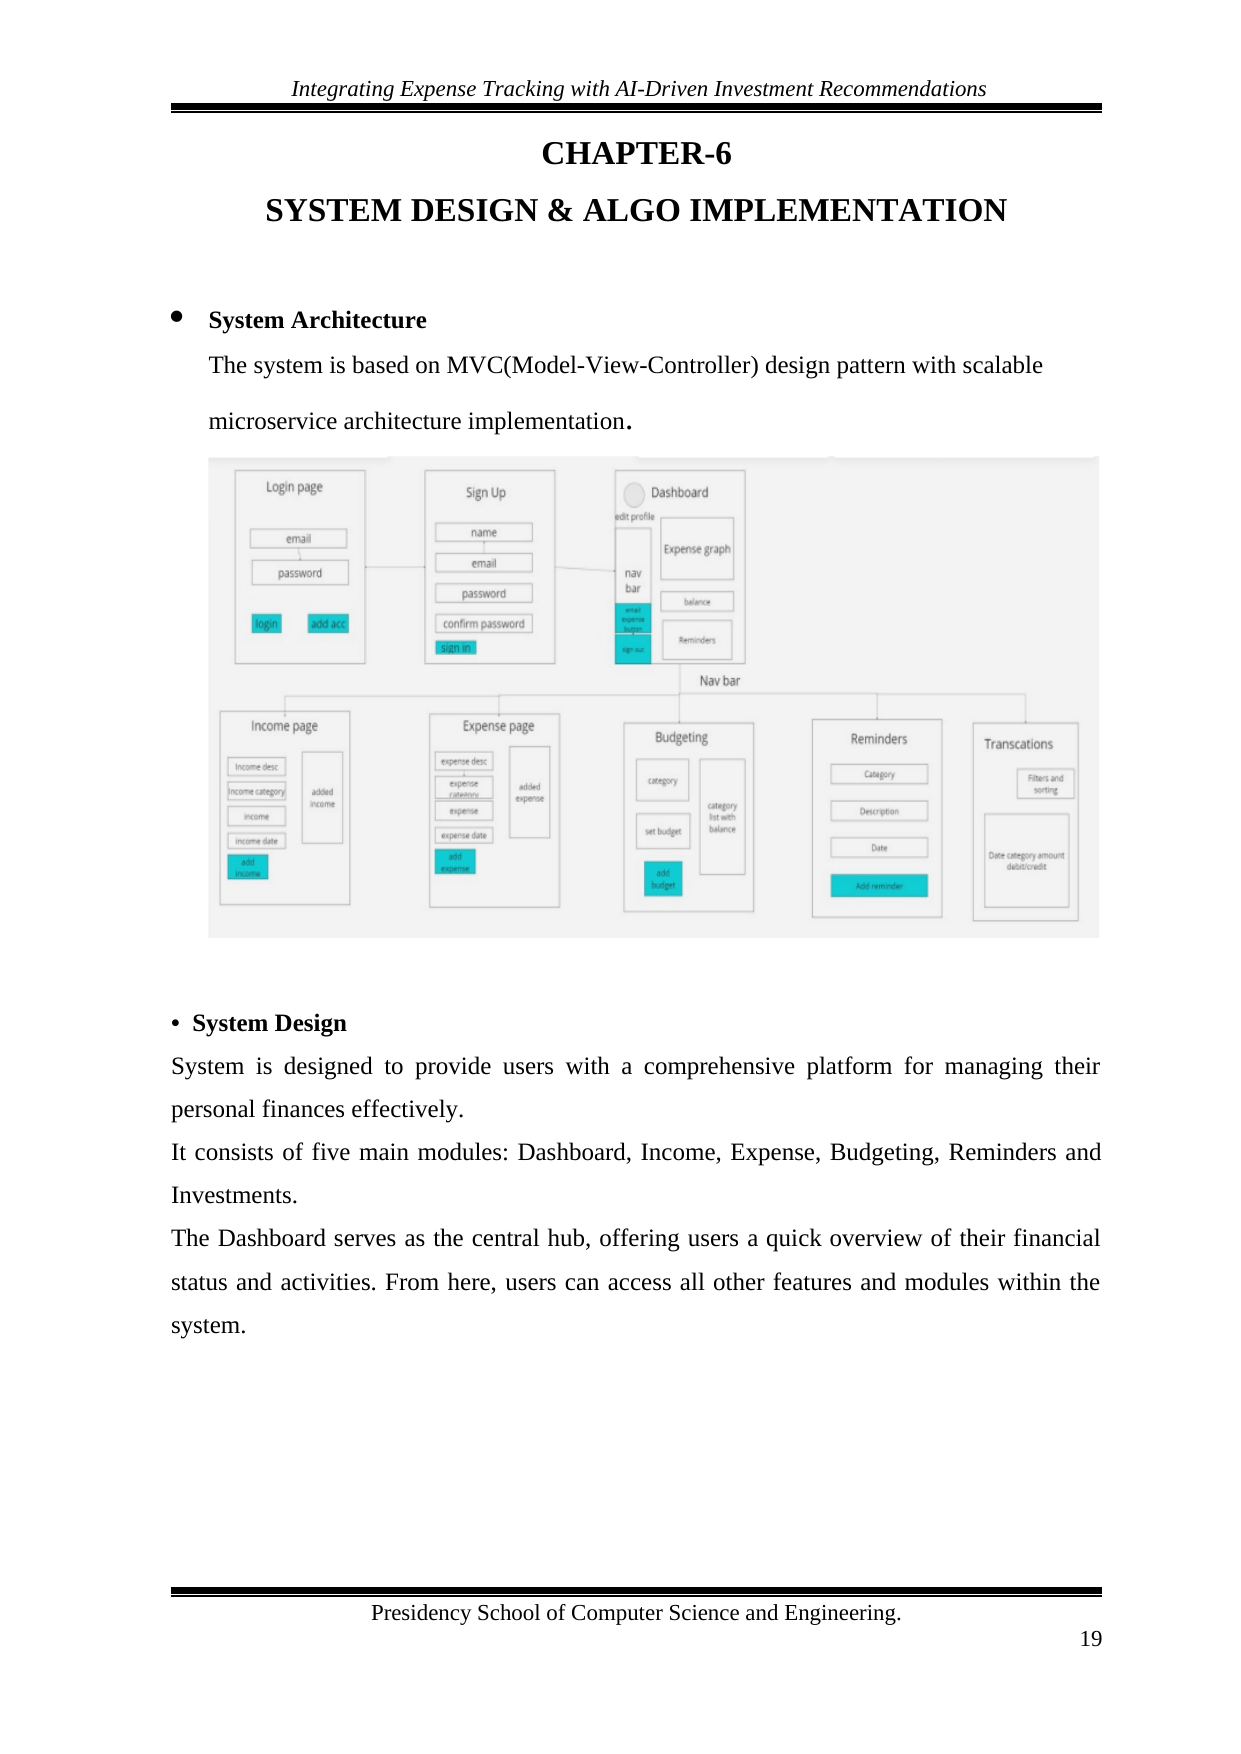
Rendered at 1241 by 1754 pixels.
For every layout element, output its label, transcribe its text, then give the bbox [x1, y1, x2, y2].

text The Dashboard serves as the central hub, offering users a quick overview of their financial status and activities. From here, users can access all other features and modules within the system. [171, 1223, 1102, 1338]
list System Architecture The system is based on MVC(Model-View-Controller) design pattern with scalable microservice architecture implementation. [171, 305, 1102, 437]
text • System Design [171, 1008, 1102, 1037]
text CHAPTER-6 [171, 133, 1102, 171]
text SYSTEM DESIGN & ALGO IMPLEMENTATION [171, 190, 1102, 229]
text It consists of five main modules: Dashboard, Income, Expense, Budgeting, Reminders and Investments. [171, 1137, 1102, 1209]
text System is designed to provide users with a comprehensive platform for managing their personal finances effectively. [171, 1051, 1102, 1123]
picture [208, 455, 1100, 938]
